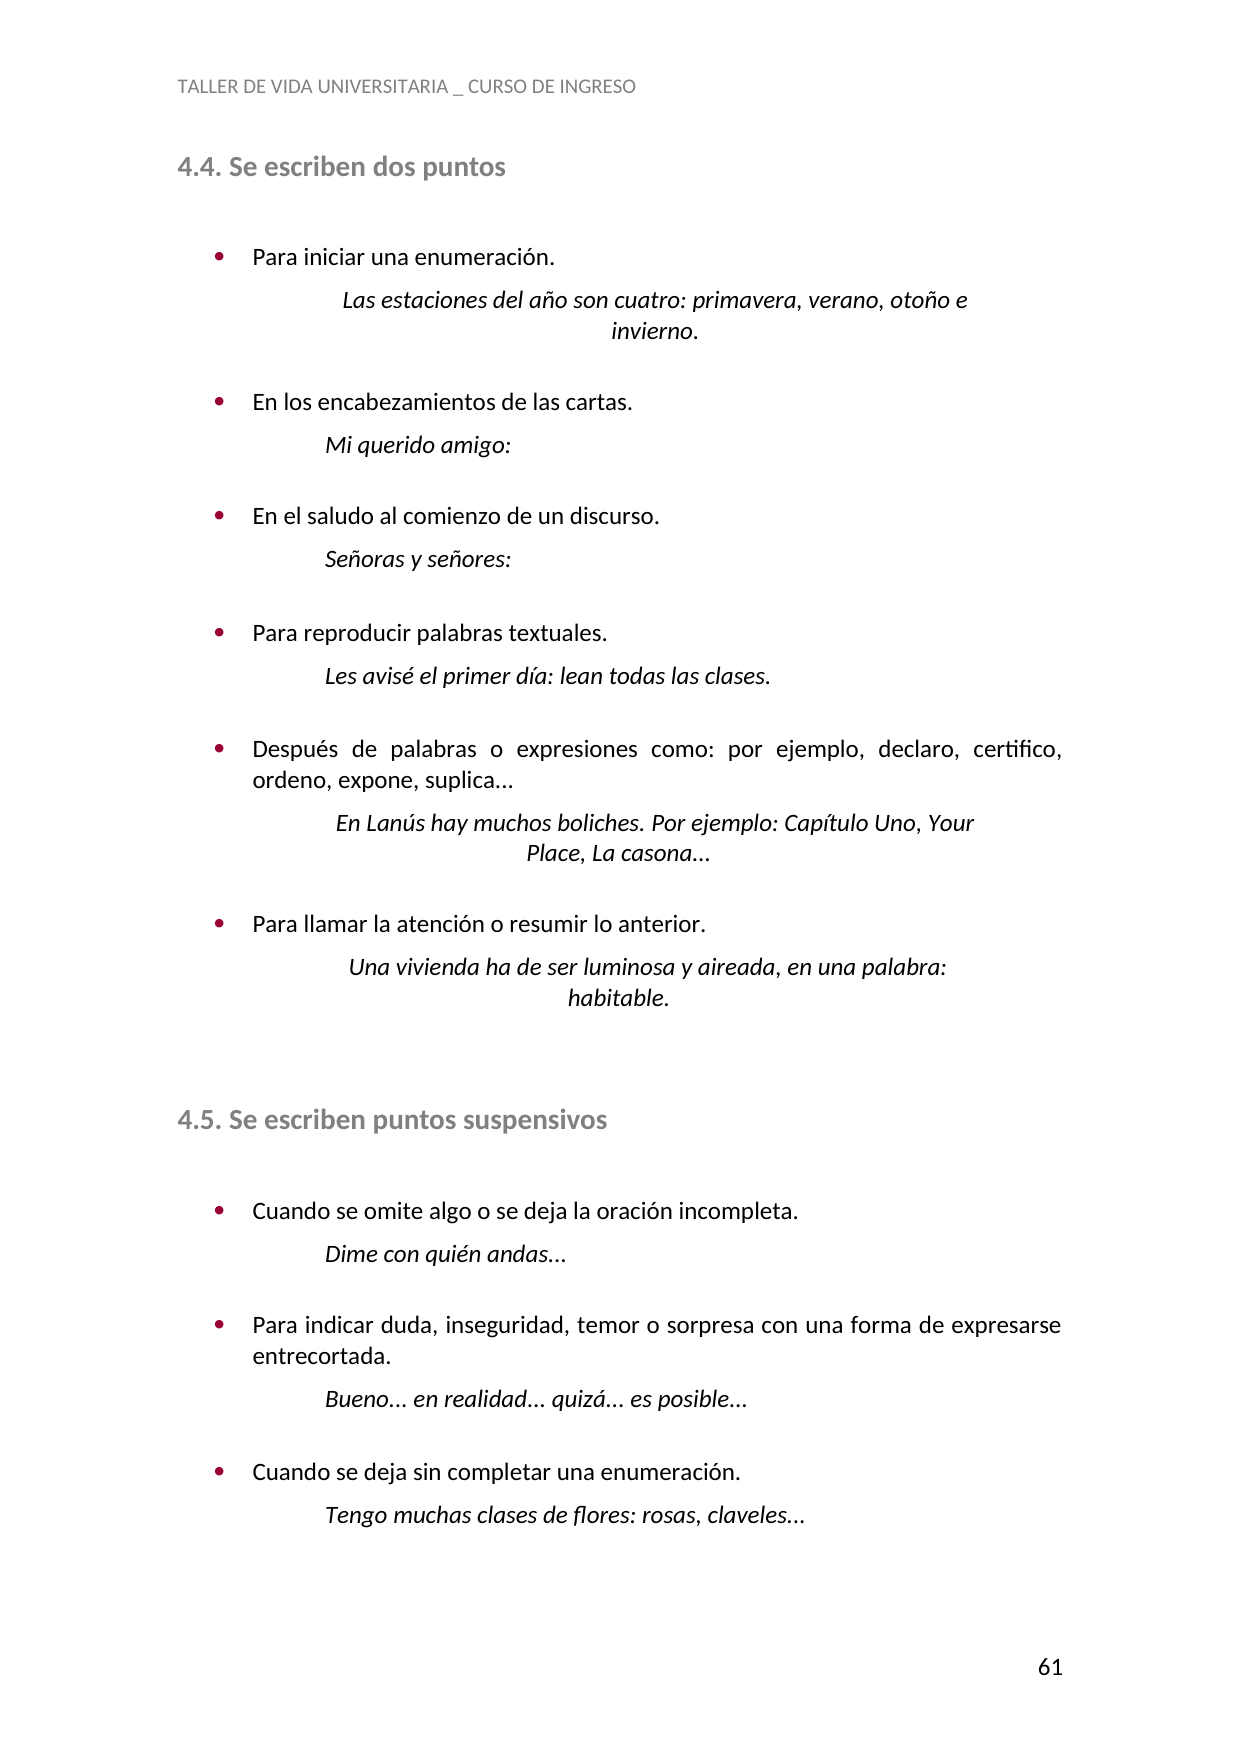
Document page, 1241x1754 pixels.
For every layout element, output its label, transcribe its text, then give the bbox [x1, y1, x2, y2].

text Señoras y señores: [252, 543, 988, 574]
list Cuando se deja sin completar una enumeración. [215, 1456, 1063, 1487]
text Dime con quién andas... [252, 1238, 988, 1269]
list Para iniciar una enumeración. [215, 242, 1063, 272]
text Mi querido amigo: [252, 429, 988, 460]
text Una vivienda ha de ser luminosa y aireada, en una palabra: habitable. [252, 951, 988, 1012]
list Cuando se omite algo o se deja la oración incompleta. [215, 1195, 1063, 1226]
list Para llamar la atención o resumir lo anterior. [215, 908, 1063, 939]
text Las estaciones del año son cuatro: primavera, verano, otoño e invierno. [325, 284, 988, 346]
text Tengo muchas clases de flores: rosas, claveles... [252, 1499, 988, 1530]
list Para reproducir palabras textuales. [215, 617, 1063, 647]
text Les avisé el primer día: lean todas las clases. [252, 660, 988, 690]
text Bueno... en realidad... quizá... es posible... [252, 1383, 988, 1413]
list En el saludo al comienzo de un discurso. [215, 500, 1063, 531]
list Después de palabras o expresiones como: por ejemplo, declaro, certifico, ordeno, expone, suplica... [215, 733, 1063, 794]
text En Lanús hay muchos boliches. Por ejemplo: Capítulo Uno, Your Place, La casona... [252, 807, 988, 868]
text 4.5. Se escriben puntos suspensivos [177, 1101, 1063, 1137]
list Para indicar duda, inseguridad, temor o sorpresa con una forma de expresarse entrecortada. [215, 1309, 1063, 1370]
list En los encabezamientos de las cartas. [215, 386, 1063, 417]
text 4.4. Se escriben dos puntos [177, 148, 1063, 183]
